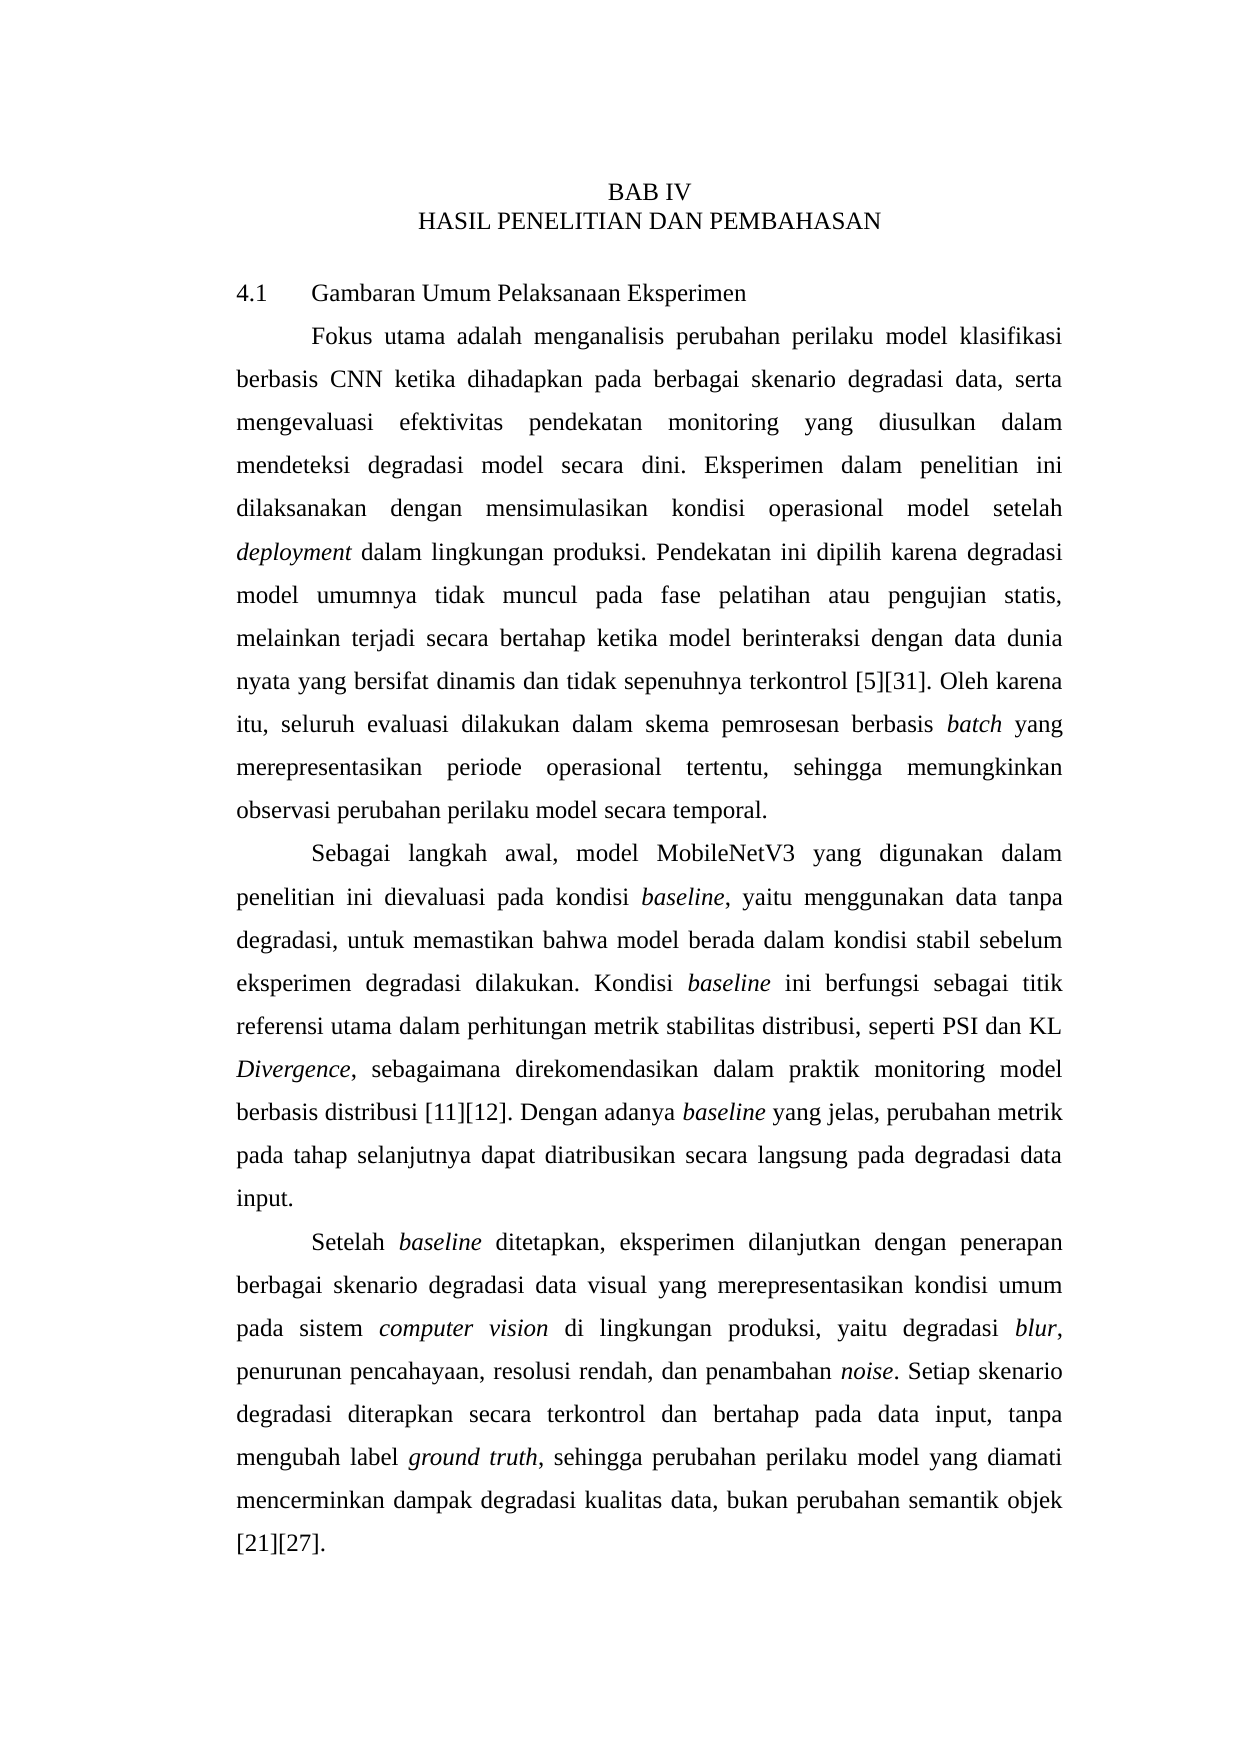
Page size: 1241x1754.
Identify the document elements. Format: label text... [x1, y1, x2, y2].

text Setelah baseline ditetapkan, eksperimen dilanjutkan dengan penerapan berbagai skenario degradasi data visual yang merepresentasikan kondisi umum pada sistem computer vision di lingkungan produksi, yaitu degradasi blur, penurunan pencahayaan, resolusi rendah, dan penambahan noise. Setiap skenario degradasi diterapkan secara terkontrol dan bertahap pada data input, tanpa mengubah label ground truth, sehingga perubahan perilaku model yang diamati mencerminkan dampak degradasi kualitas data, bukan perubahan semantik objek [21][27]. [236, 1227, 1063, 1557]
subtitle BAB IV [236, 177, 1063, 206]
subtitle 4.1 Gambaran Umum Pelaksanaan Eksperimen [236, 278, 1063, 307]
subtitle HASIL PENELITIAN DAN PEMBAHASAN [236, 206, 1063, 235]
text Sebagai langkah awal, model MobileNetV3 yang digunakan dalam penelitian ini dievaluasi pada kondisi baseline, yaitu menggunakan data tanpa degradasi, untuk memastikan bahwa model berada dalam kondisi stabil sebelum eksperimen degradasi dilakukan. Kondisi baseline ini berfungsi sebagai titik referensi utama dalam perhitungan metrik stabilitas distribusi, seperti PSI dan KL Divergence, sebagaimana direkomendasikan dalam praktik monitoring model berbasis distribusi [11][12]. Dengan adanya baseline yang jelas, perubahan metrik pada tahap selanjutnya dapat diatribusikan secara langsung pada degradasi data input. [236, 838, 1063, 1212]
text Fokus utama adalah menganalisis perubahan perilaku model klasifikasi berbasis CNN ketika dihadapkan pada berbagai skenario degradasi data, serta mengevaluasi efektivitas pendekatan monitoring yang diusulkan dalam mendeteksi degradasi model secara dini. Eksperimen dalam penelitian ini dilaksanakan dengan mensimulasikan kondisi operasional model setelah deployment dalam lingkungan produksi. Pendekatan ini dipilih karena degradasi model umumnya tidak muncul pada fase pelatihan atau pengujian statis, melainkan terjadi secara bertahap ketika model berinteraksi dengan data dunia nyata yang bersifat dinamis dan tidak sepenuhnya terkontrol [5][31]. Oleh karena itu, seluruh evaluasi dilakukan dalam skema pemrosesan berbasis batch yang merepresentasikan periode operasional tertentu, sehingga memungkinkan observasi perubahan perilaku model secara temporal. [236, 321, 1063, 824]
